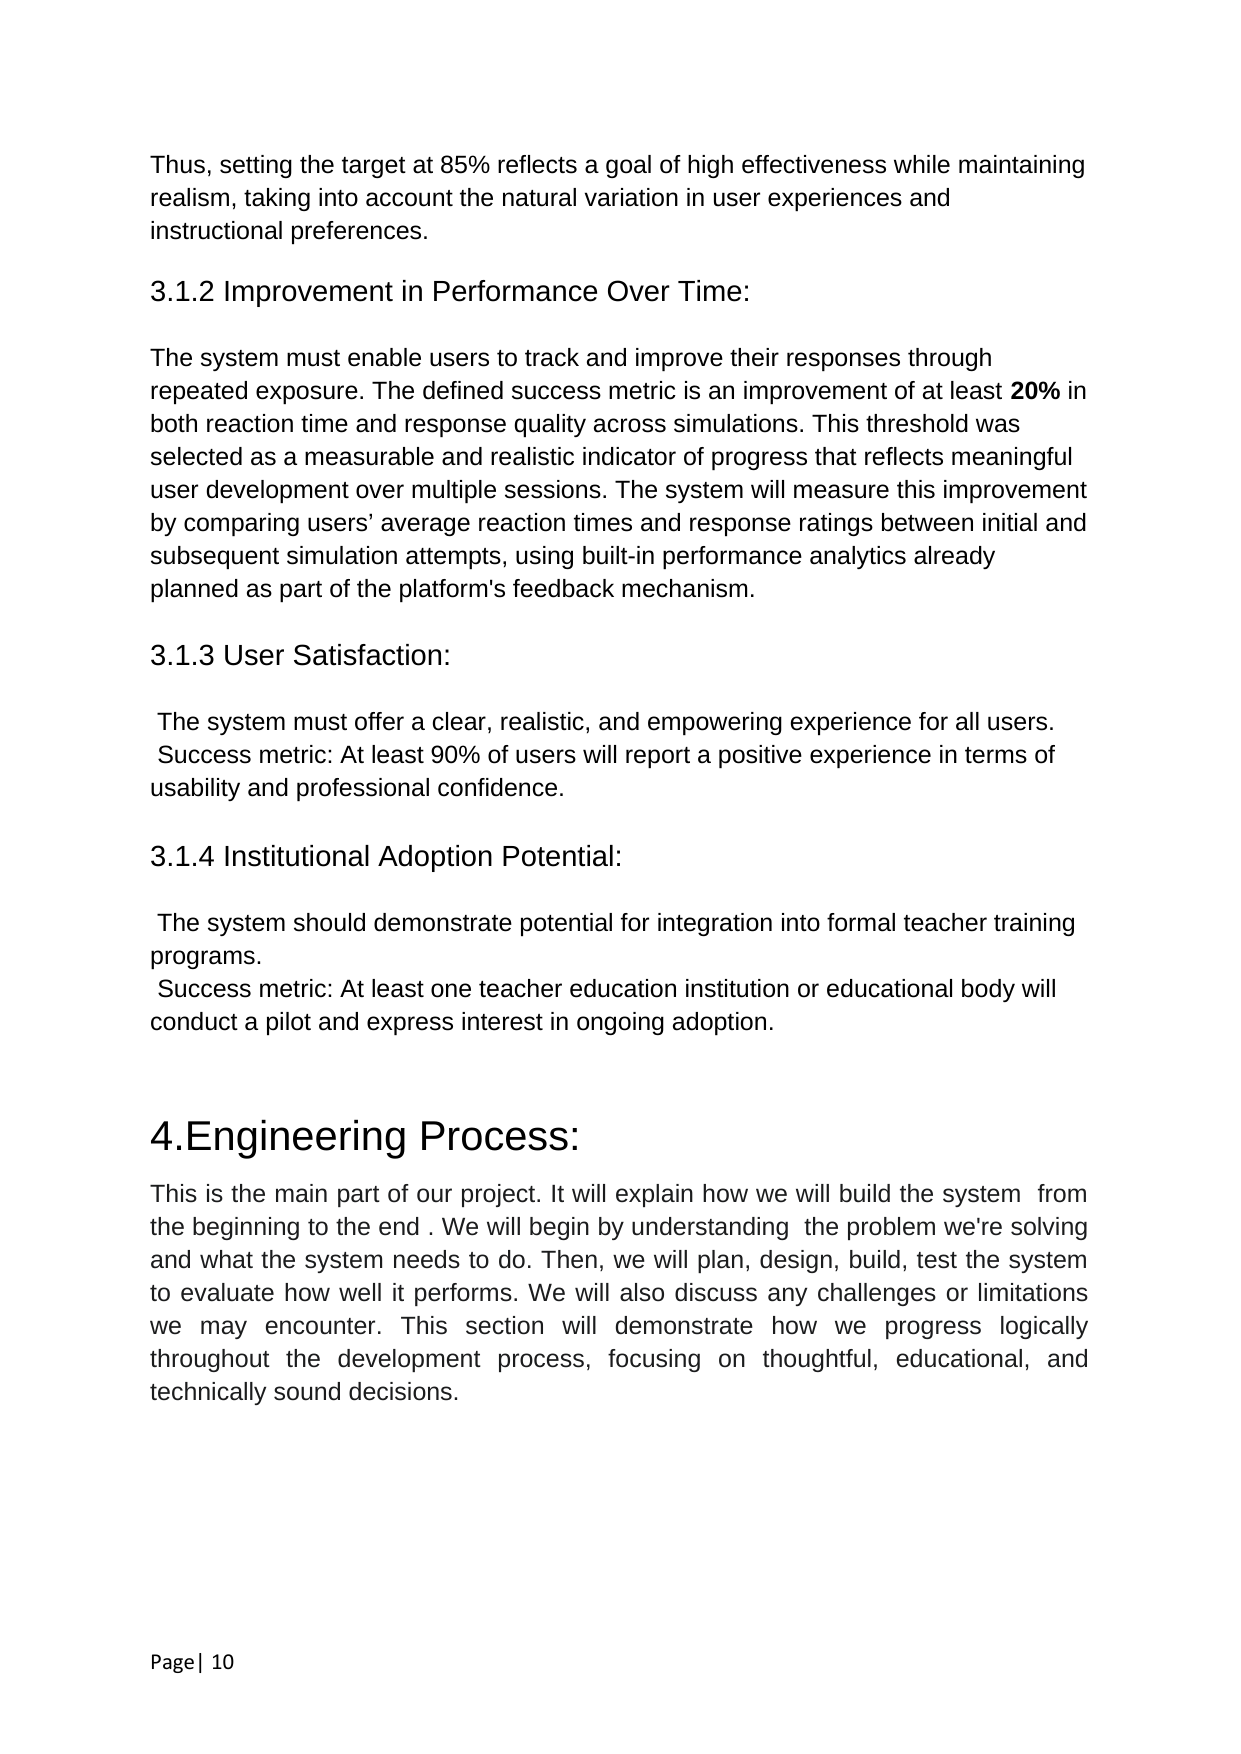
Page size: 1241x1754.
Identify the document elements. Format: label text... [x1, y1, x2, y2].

text Thus, setting the target at 85% reflects a goal of high effectiveness while maintaining realism, taking into account the natural variation in user experiences and instructional preferences. [150, 150, 1090, 245]
text The system should demonstrate potential for integration into formal teacher training programs. Success metric: At least one teacher education institution or educational body will conduct a pilot and express interest in ongoing adoption. [150, 877, 1090, 1066]
subtitle 4.Engineering Process: [150, 1112, 1090, 1159]
subtitle 3.1.2 Improvement in Performance Over Time: [150, 274, 1090, 308]
subtitle 3.1.3 User Satisfaction: [150, 638, 1090, 671]
text The system must offer a clear, realistic, and empowering experience for all users. Success metric: At least 90% of users will report a positive experience in terms of usability and professional confidence. [150, 676, 1090, 802]
text The system must enable users to track and improve their responses through repeated exposure. The defined success metric is an improvement of at least 20% in both reaction time and response quality across simulations. This threshold was selected as a measurable and realistic indicator of progress that reflects meaningful user development over multiple sessions. The system will measure this improvement by comparing users’ average reaction times and response ratings between initial and subsequent simulation attempts, using built-in performance analytics already planned as part of the platform's feedback mechanism. [150, 313, 1090, 603]
text This is the main part of our project. It will explain how we will build the system from the beginning to the end . We will begin by understanding the problem we're solving and what the system needs to do. Then, we will plan, design, build, test the system to evaluate how well it performs. We will also discuss any challenges or limitations we may encounter. This section will demonstrate how we progress logically throughout the development process, focusing on thoughtful, educational, and technically sound decisions. [150, 1179, 1090, 1406]
subtitle 3.1.4 Institutional Adoption Potential: [150, 839, 1090, 872]
